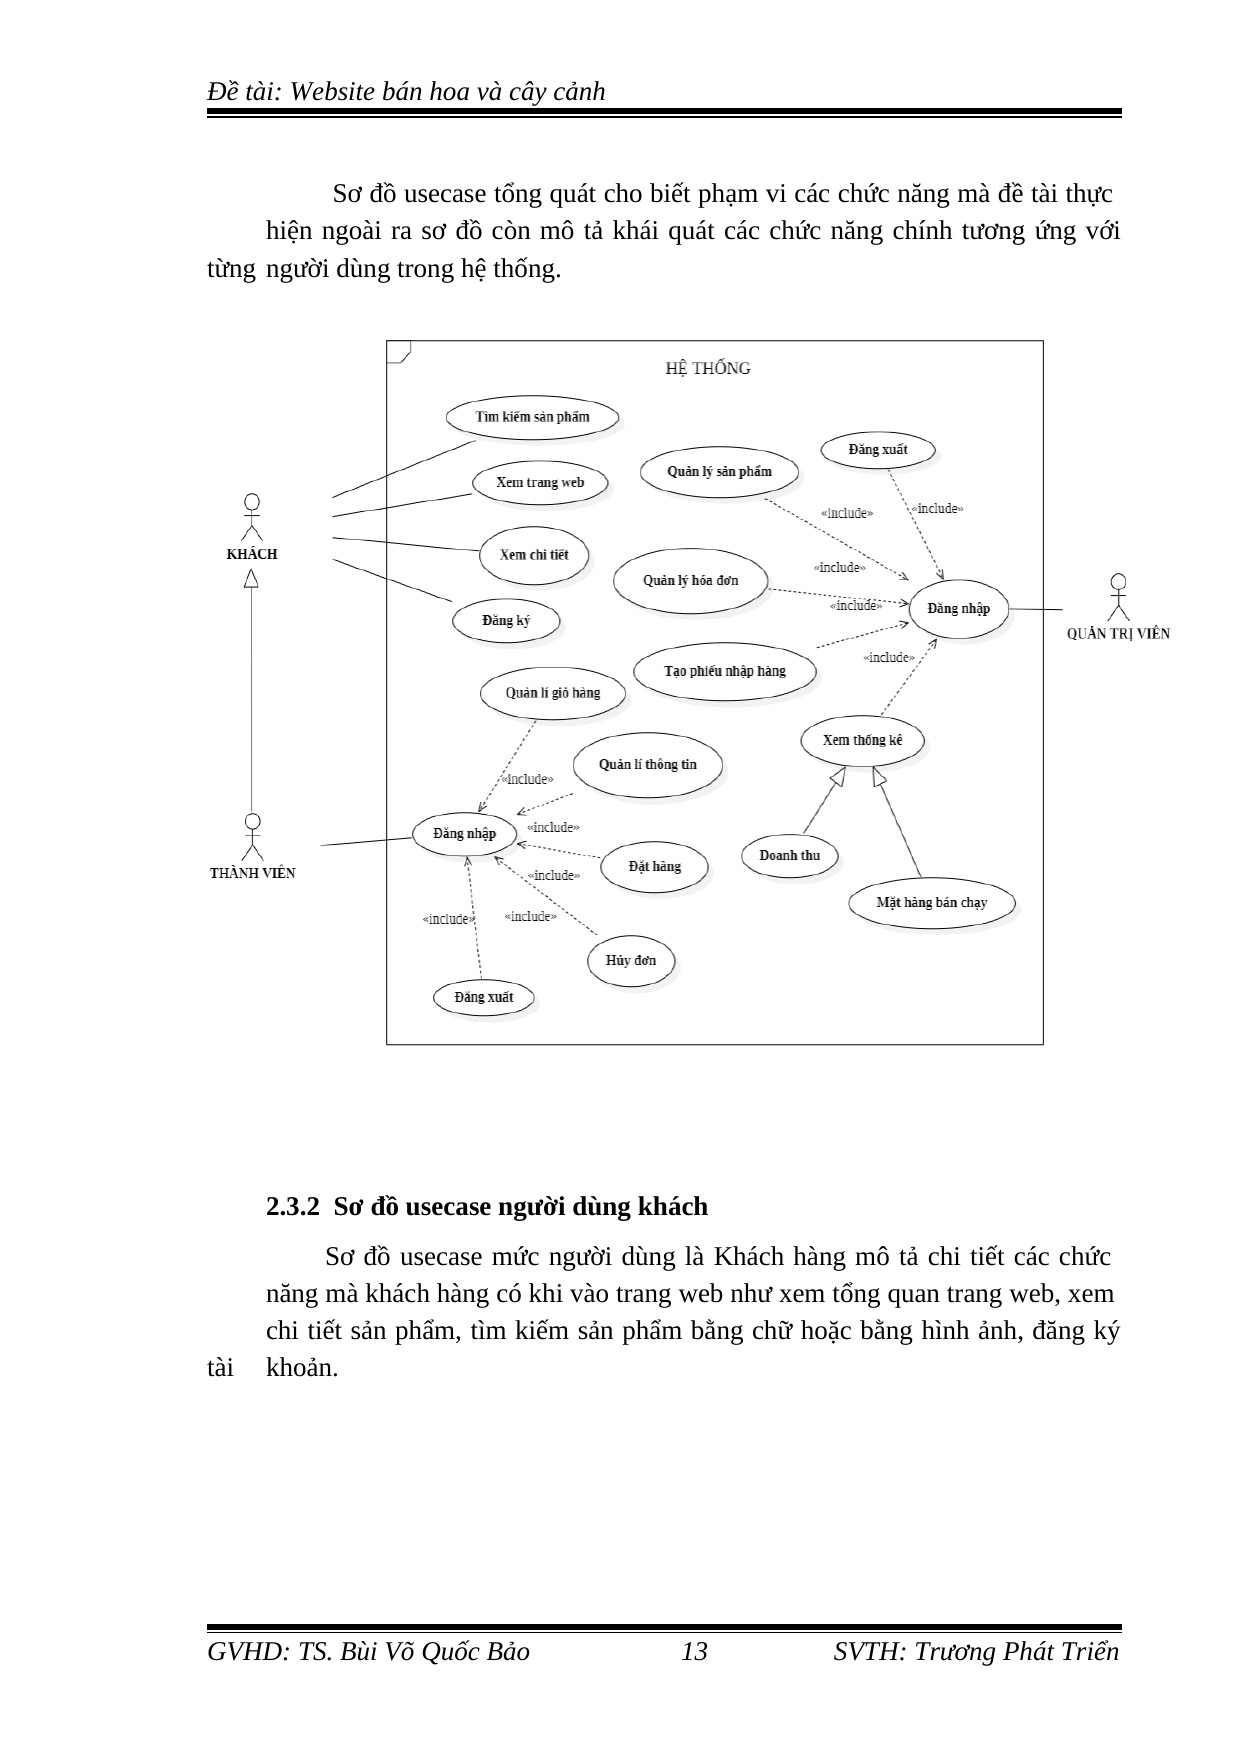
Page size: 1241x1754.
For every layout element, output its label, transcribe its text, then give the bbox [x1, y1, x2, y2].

text Sơ đồ usecase mức người dùng là Khách hàng mô tả chi tiết các chức năng mà khách hàng có khi vào trang web như xem tổng quan trang web, xem chi tiết sản phẩm, tìm kiếm sản phẩm bằng chữ hoặc bằng hình ảnh, đăng ký tài khoản. [207, 1239, 1122, 1383]
text Sơ đồ usecase tổng quát cho biết phạm vi các chức năng mà đề tài thực hiện ngoài ra sơ đồ còn mô tả khái quát các chức năng chính tương ứng với từng người dùng trong hệ thống. [207, 177, 1122, 283]
picture [206, 314, 1177, 1072]
text 2.3.2 Sơ đồ usecase người dùng khách [207, 1190, 1122, 1221]
